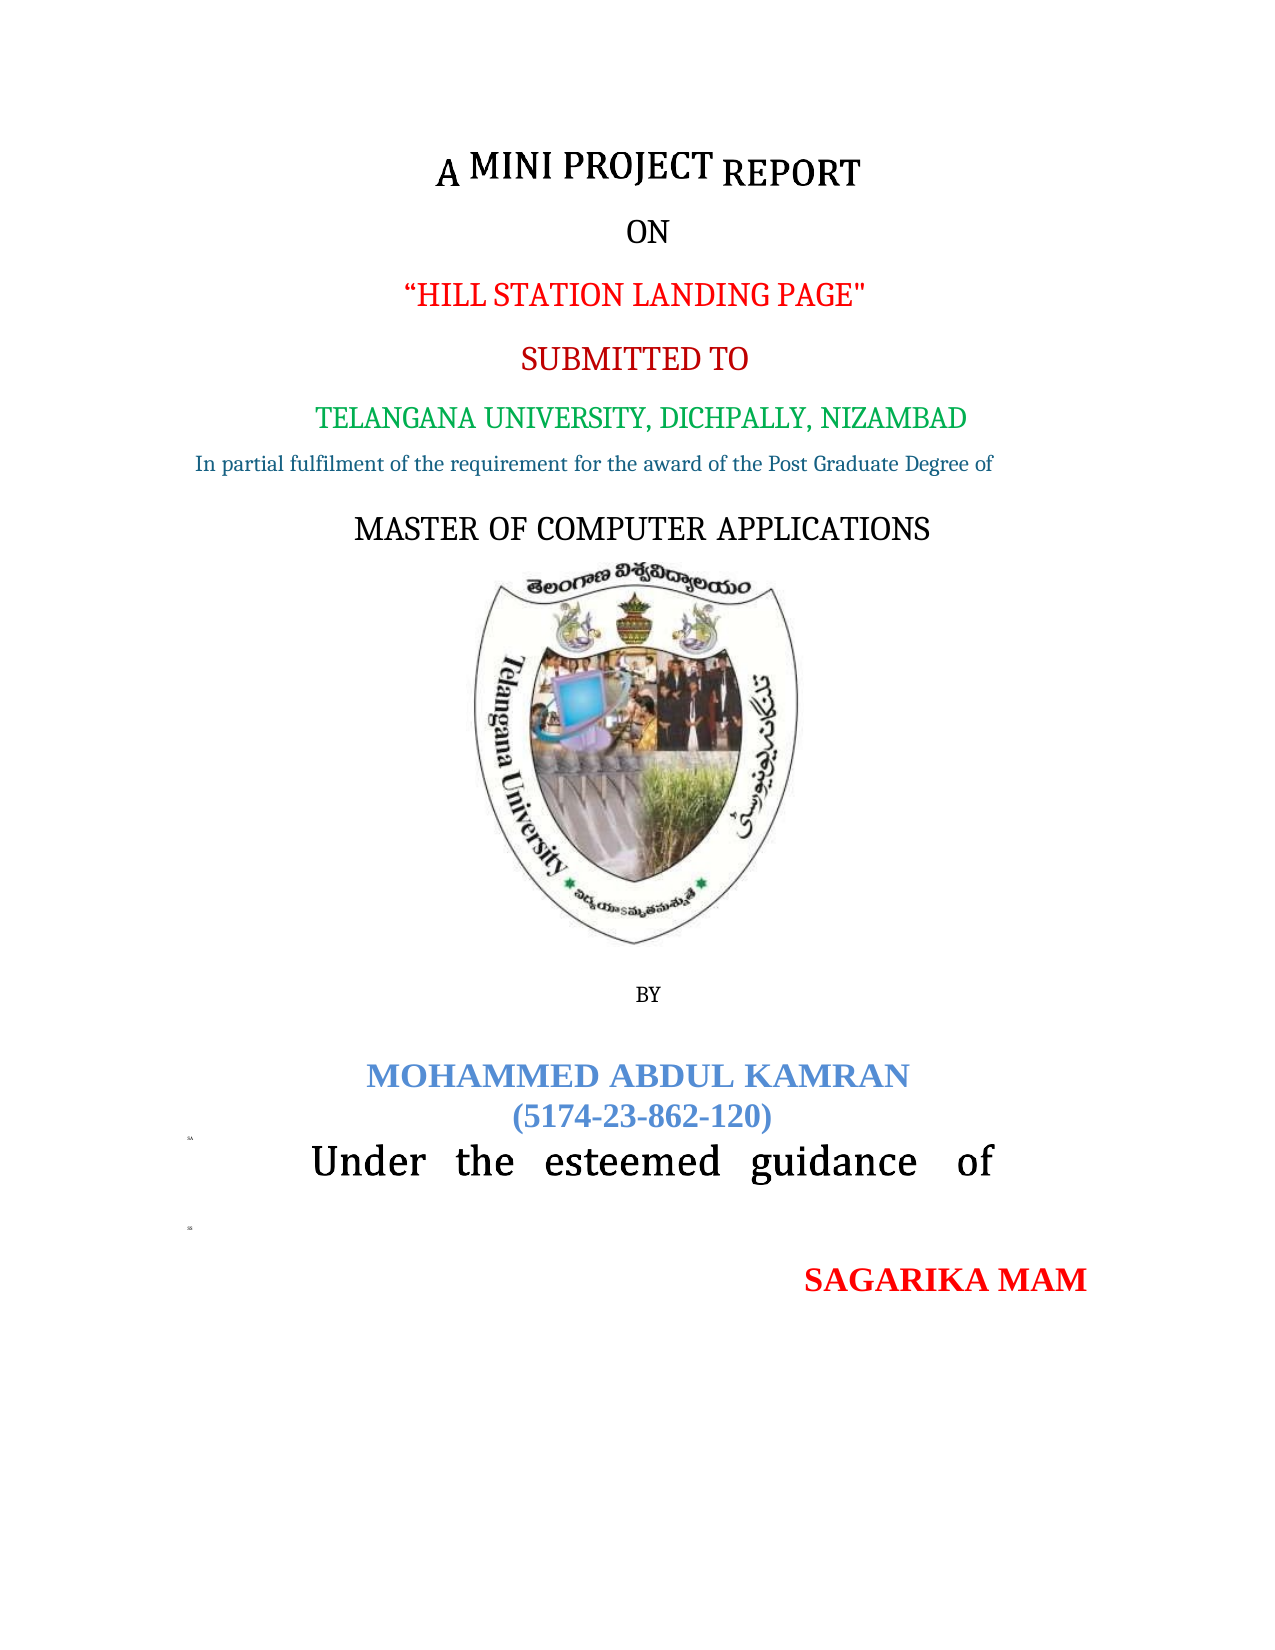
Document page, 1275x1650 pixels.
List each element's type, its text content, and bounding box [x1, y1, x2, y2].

picture [312, 1144, 995, 1185]
text (5174-23-862-120) [189, 1096, 1087, 1135]
text ON [210, 212, 1087, 252]
picture [723, 159, 861, 186]
picture [470, 152, 713, 186]
picture [466, 562, 804, 595]
text “HILL STATION LANDING PAGE" SUBMITTED TO [336, 276, 934, 379]
picture [435, 159, 460, 186]
text SAGARIKA MAM [195, 1259, 1087, 1298]
text MASTER OF COMPUTER APPLICATIONS [196, 510, 1087, 549]
text BY [209, 595, 1087, 1008]
text In partial fulfilment of the requirement for the award of the Post Graduate Degree of [195, 450, 1087, 477]
text TELANGANA UNIVERSITY, DICHPALLY, NIZAMBAD [262, 403, 1020, 434]
text MOHAMMED ABDUL KAMRAN [189, 1055, 1087, 1095]
